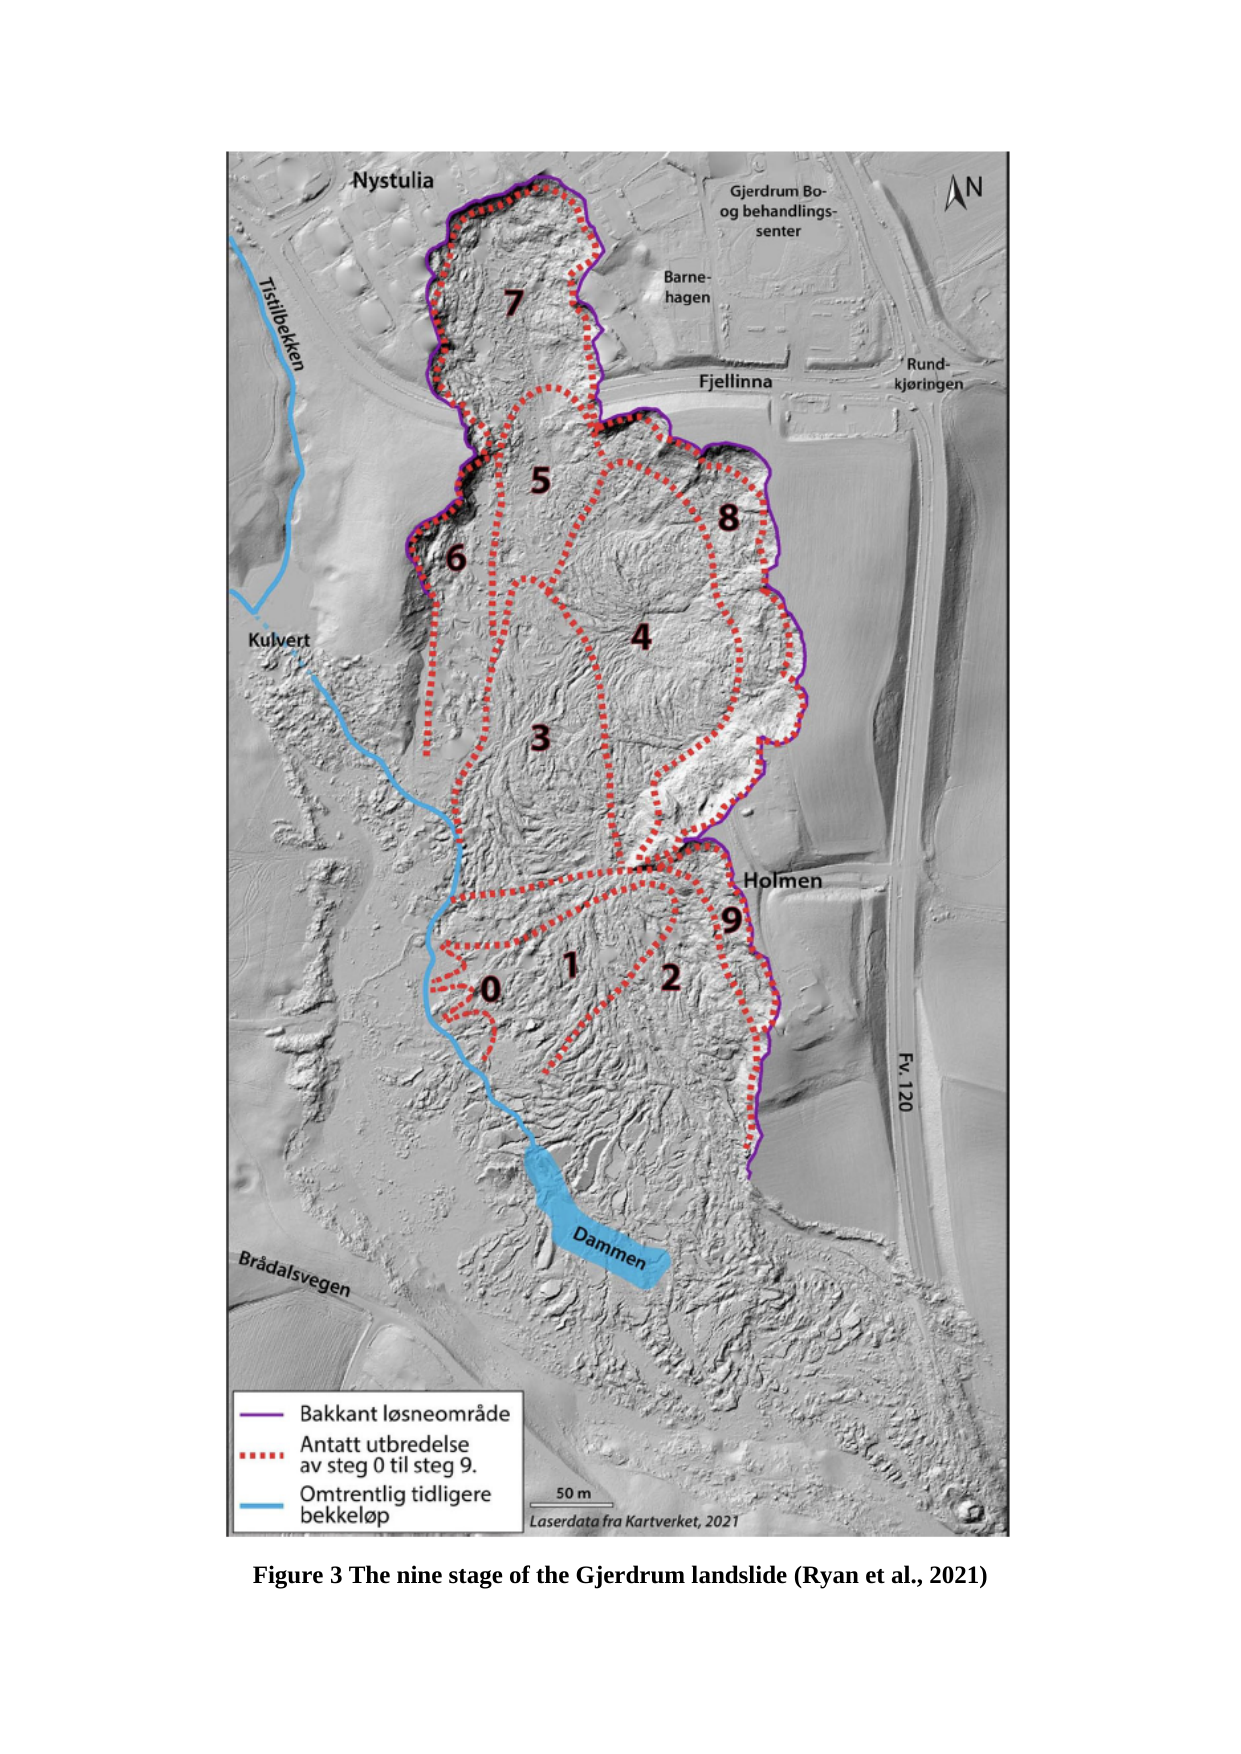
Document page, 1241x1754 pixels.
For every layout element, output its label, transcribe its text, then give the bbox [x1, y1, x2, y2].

picture [221, 150, 1019, 1541]
text Figure 3 The nine stage of the Gjerdrum landslide (Ryan et al., 2021) [150, 1560, 1090, 1588]
